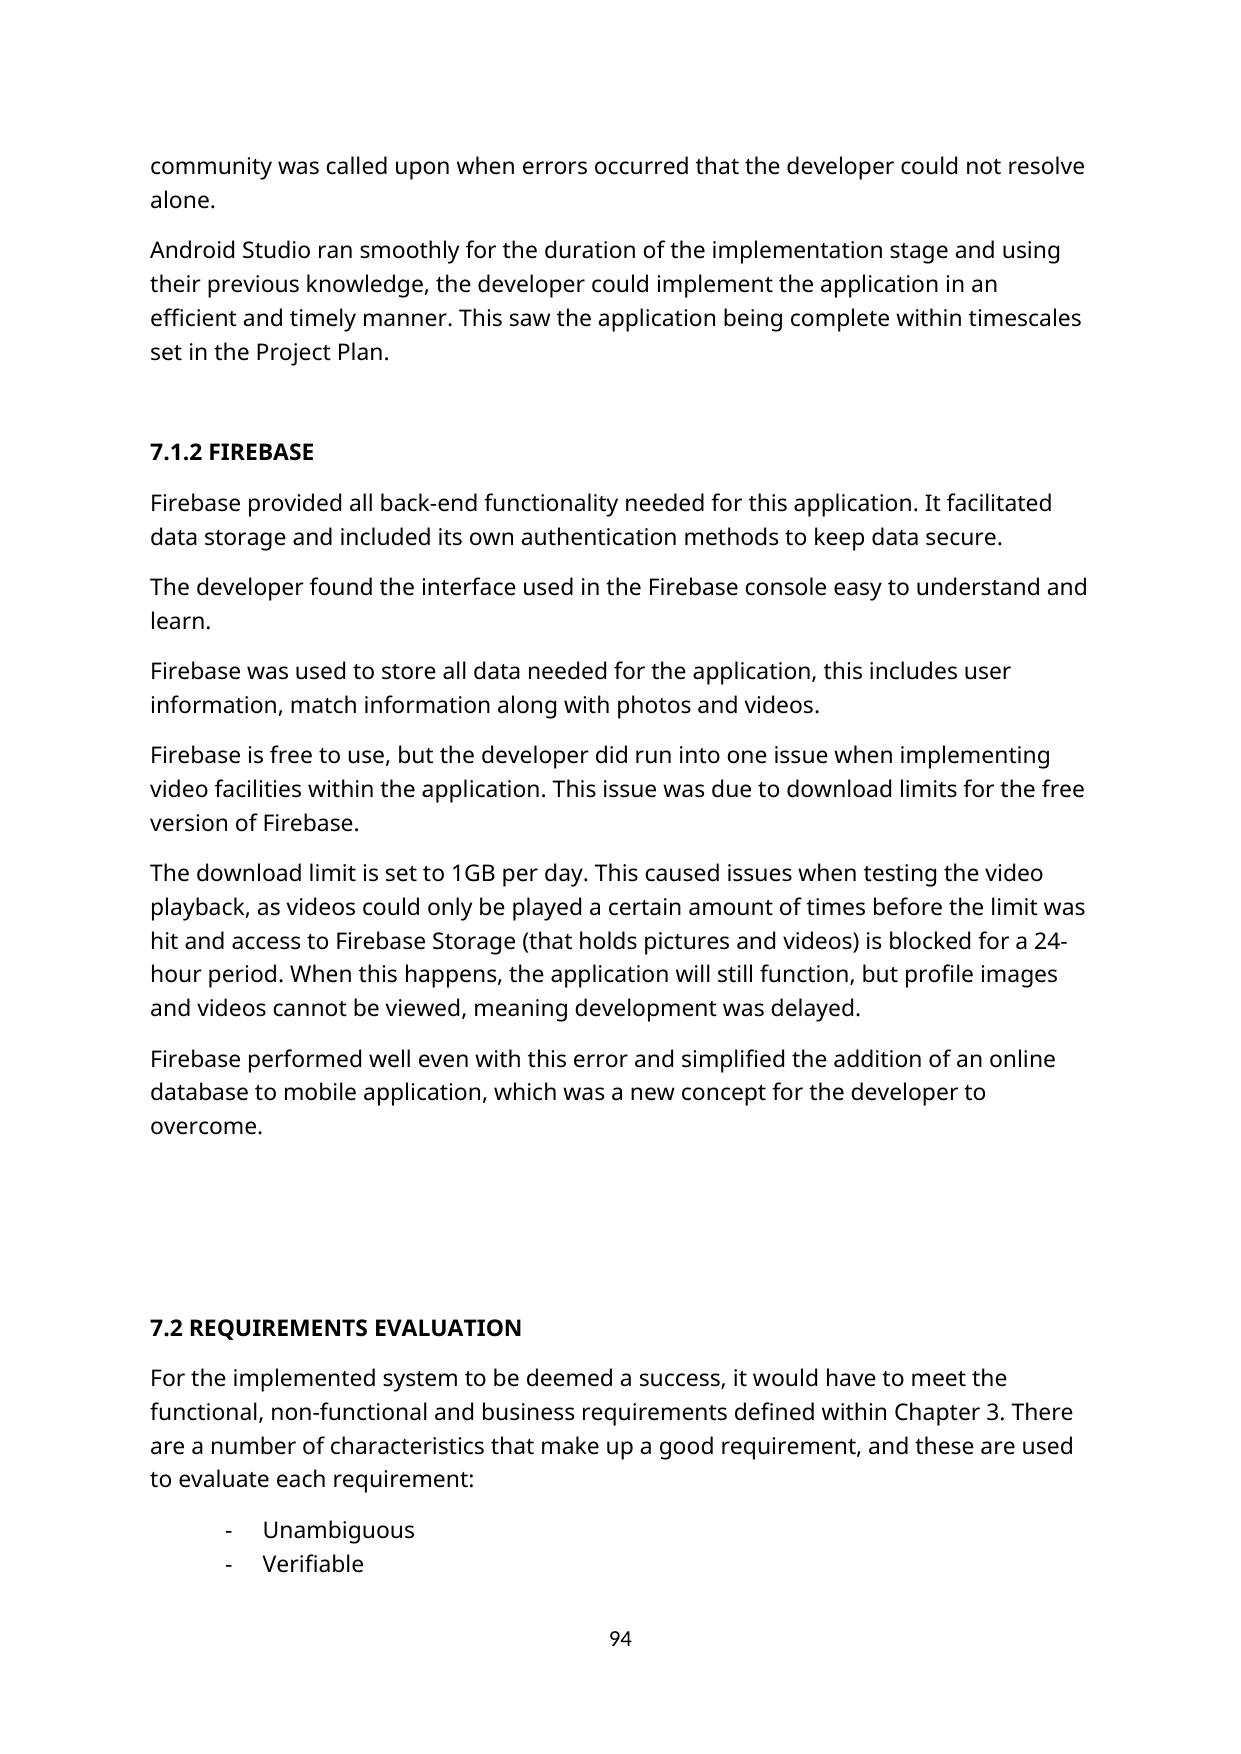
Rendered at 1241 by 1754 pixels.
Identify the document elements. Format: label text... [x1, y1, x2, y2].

text Firebase was used to store all data needed for the application, this includes user information, match information along with photos and videos. [150, 655, 1090, 720]
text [150, 150, 1090, 215]
text 7.1.2 FIREBASE [150, 436, 1090, 467]
text 7.2 REQUIREMENTS EVALUATION [150, 1312, 1090, 1343]
text The download limit is set to 1GB per day. This caused issues when testing the video playback, as videos could only be played a certain amount of times before the limit was hit and access to Firebase Storage (that holds pictures and videos) is blocked for a 24-hour period. When this happens, the application will still function, but profile images and videos cannot be viewed, meaning development was delayed. [150, 857, 1090, 1023]
list Verifiable [225, 1547, 1090, 1579]
list Unambiguous [225, 1514, 1090, 1545]
text Android Studio ran smoothly for the duration of the implementation stage and using their previous knowledge, the developer could implement the application in an efficient and timely manner. This saw the application being complete within timescales set in the Project Plan. [150, 234, 1090, 367]
text Firebase provided all back-end functionality needed for this application. It facilitated data storage and included its own authentication methods to keep data secure. [150, 487, 1090, 552]
text For the implemented system to be deemed a success, it would have to meet the functional, non-functional and business requirements defined within Chapter 3. There are a number of characteristics that make up a good requirement, and these are used to evaluate each requirement: [150, 1362, 1090, 1494]
text Firebase performed well even with this error and simplified the addition of an online database to mobile application, which was a new concept for the developer to overcome. [150, 1042, 1090, 1141]
text The developer found the interface used in the Firebase console easy to understand and learn. [150, 571, 1090, 636]
text Firebase is free to use, but the developer did run into one issue when implementing video facilities within the application. This issue was due to download limits for the free version of Firebase. [150, 739, 1090, 838]
